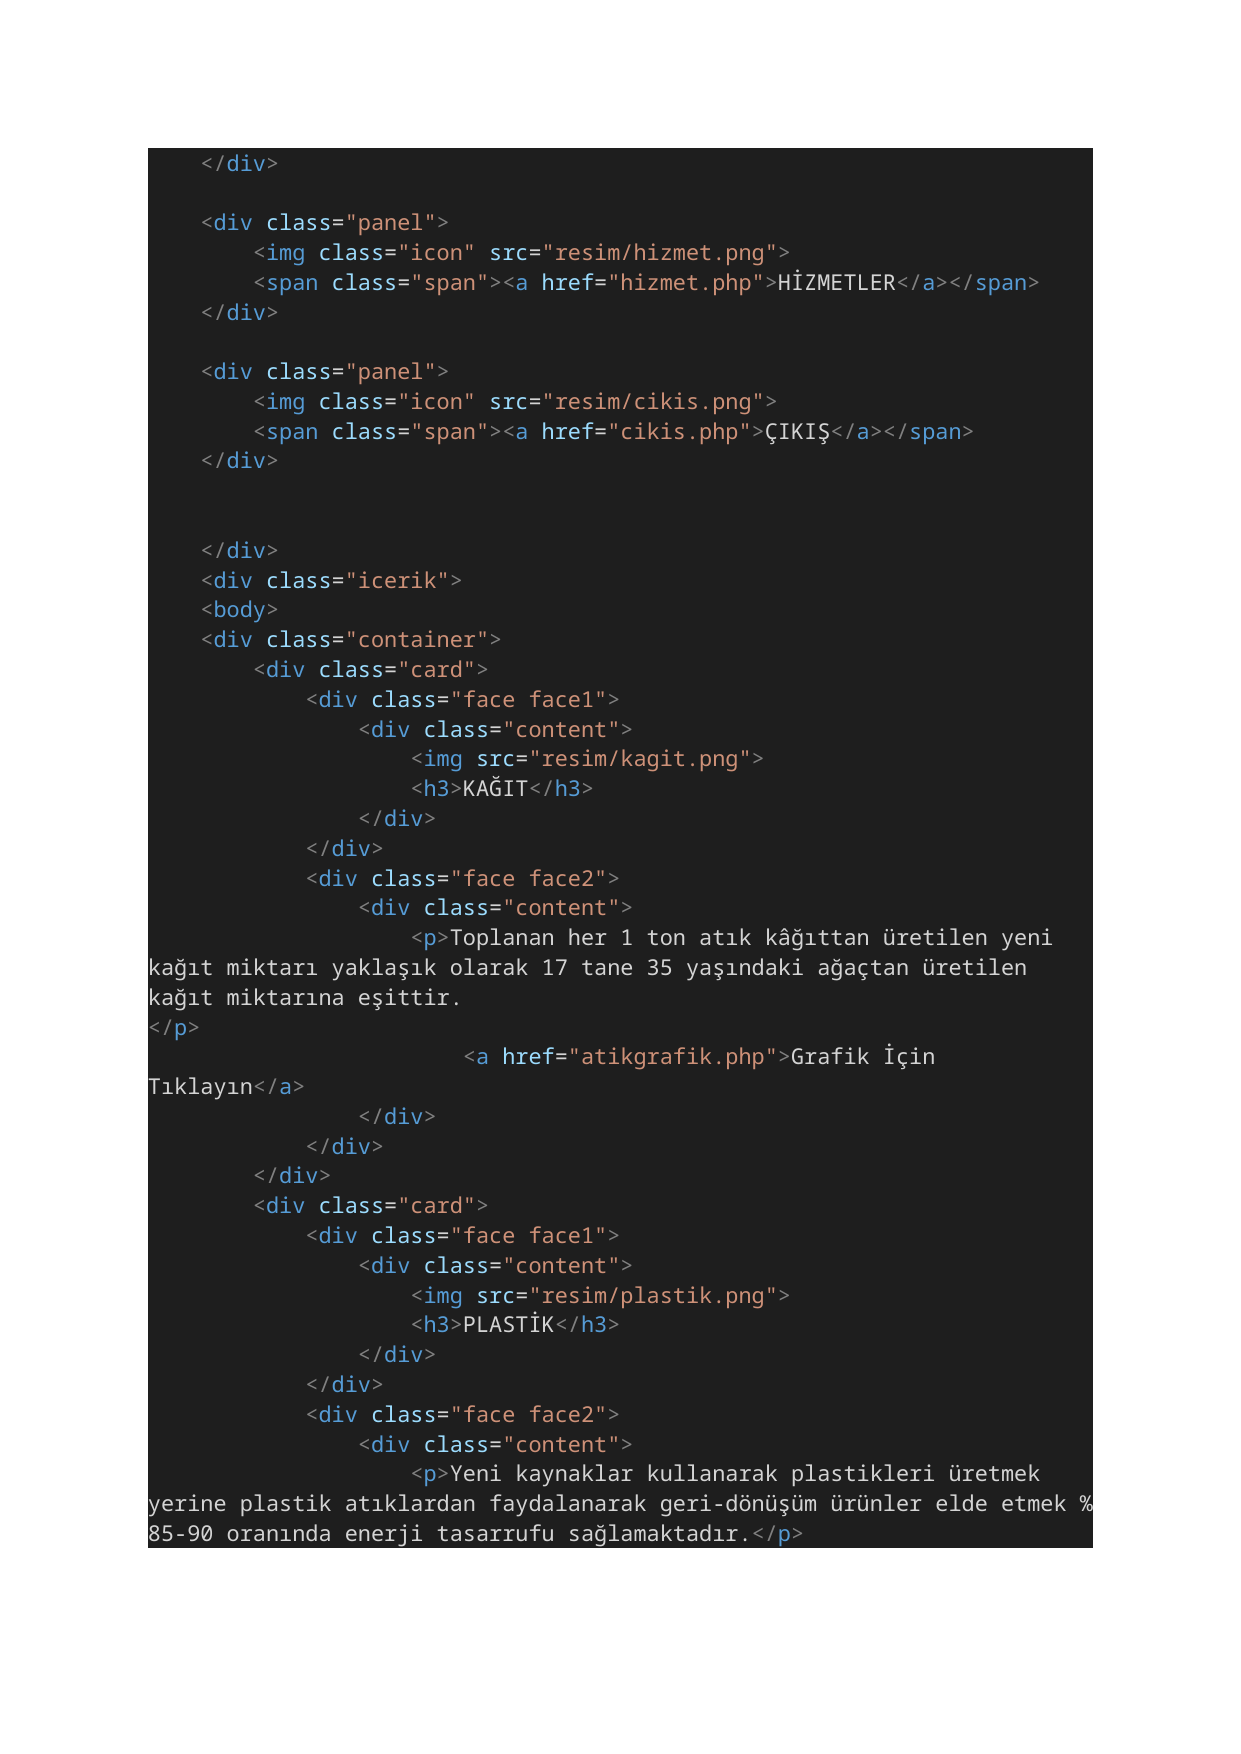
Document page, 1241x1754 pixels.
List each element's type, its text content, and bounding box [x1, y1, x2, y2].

text <div class="panel"> [148, 207, 1093, 237]
text <div class="content"> [148, 892, 1093, 922]
text <div class="face face1"> [148, 1220, 1093, 1250]
text </div> [148, 1369, 1093, 1399]
text </div> [148, 535, 1093, 565]
text <div class="content"> [148, 1429, 1093, 1458]
text <span class="span"><a href="hizmet.php">HİZMETLER</a></span> [148, 267, 1093, 297]
text <div class="card"> [148, 654, 1093, 684]
text <div class="face face2"> [148, 863, 1093, 892]
text <body> [148, 594, 1093, 624]
text <div class="content"> [148, 1250, 1093, 1280]
text </div> [148, 833, 1093, 863]
text <span class="span"><a href="cikis.php">ÇIKIŞ</a></span> [148, 416, 1093, 446]
text </div> [148, 803, 1093, 833]
text <p>Yeni kaynaklar kullanarak plastikleri üretmek yerine plastik atıklardan faydalanarak geri-dönüşüm ürünler elde etmek % 85-90 oranında enerji tasarrufu sağlamaktadır.</p> [148, 1458, 1093, 1548]
text <img src="resim/plastik.png"> [148, 1280, 1093, 1309]
text <div class="content"> [148, 714, 1093, 743]
text </div> [148, 148, 1093, 177]
text <img class="icon" src="resim/cikis.png"> [148, 386, 1093, 416]
text <img src="resim/kagit.png"> [148, 743, 1093, 773]
text </div> [148, 297, 1093, 326]
text </div> [148, 1339, 1093, 1369]
text </div> [148, 446, 1093, 475]
text <img class="icon" src="resim/hizmet.png"> [148, 237, 1093, 267]
text <p>Toplanan her 1 ton atık kâğıttan üretilen yeni kağıt miktarı yaklaşık olarak 17 tane 35 yaşındaki ağaçtan üretilen kağıt miktarına eşittir. [148, 922, 1093, 1012]
text </div> [148, 1101, 1093, 1131]
text <div class="face face1"> [148, 684, 1093, 714]
text </p> [148, 1012, 1093, 1041]
text <div class="card"> [148, 1190, 1093, 1220]
text <div class="container"> [148, 624, 1093, 654]
text <a href="atikgrafik.php">Grafik İçin Tıklayın</a> [148, 1041, 1093, 1101]
text <div class="icerik"> [148, 565, 1093, 594]
text <div class="panel"> [148, 356, 1093, 386]
text </div> [148, 1161, 1093, 1190]
text <h3>PLASTİK</h3> [148, 1309, 1093, 1339]
text <div class="face face2"> [148, 1399, 1093, 1429]
text </div> [148, 1131, 1093, 1161]
text <h3>KAĞIT</h3> [148, 773, 1093, 803]
